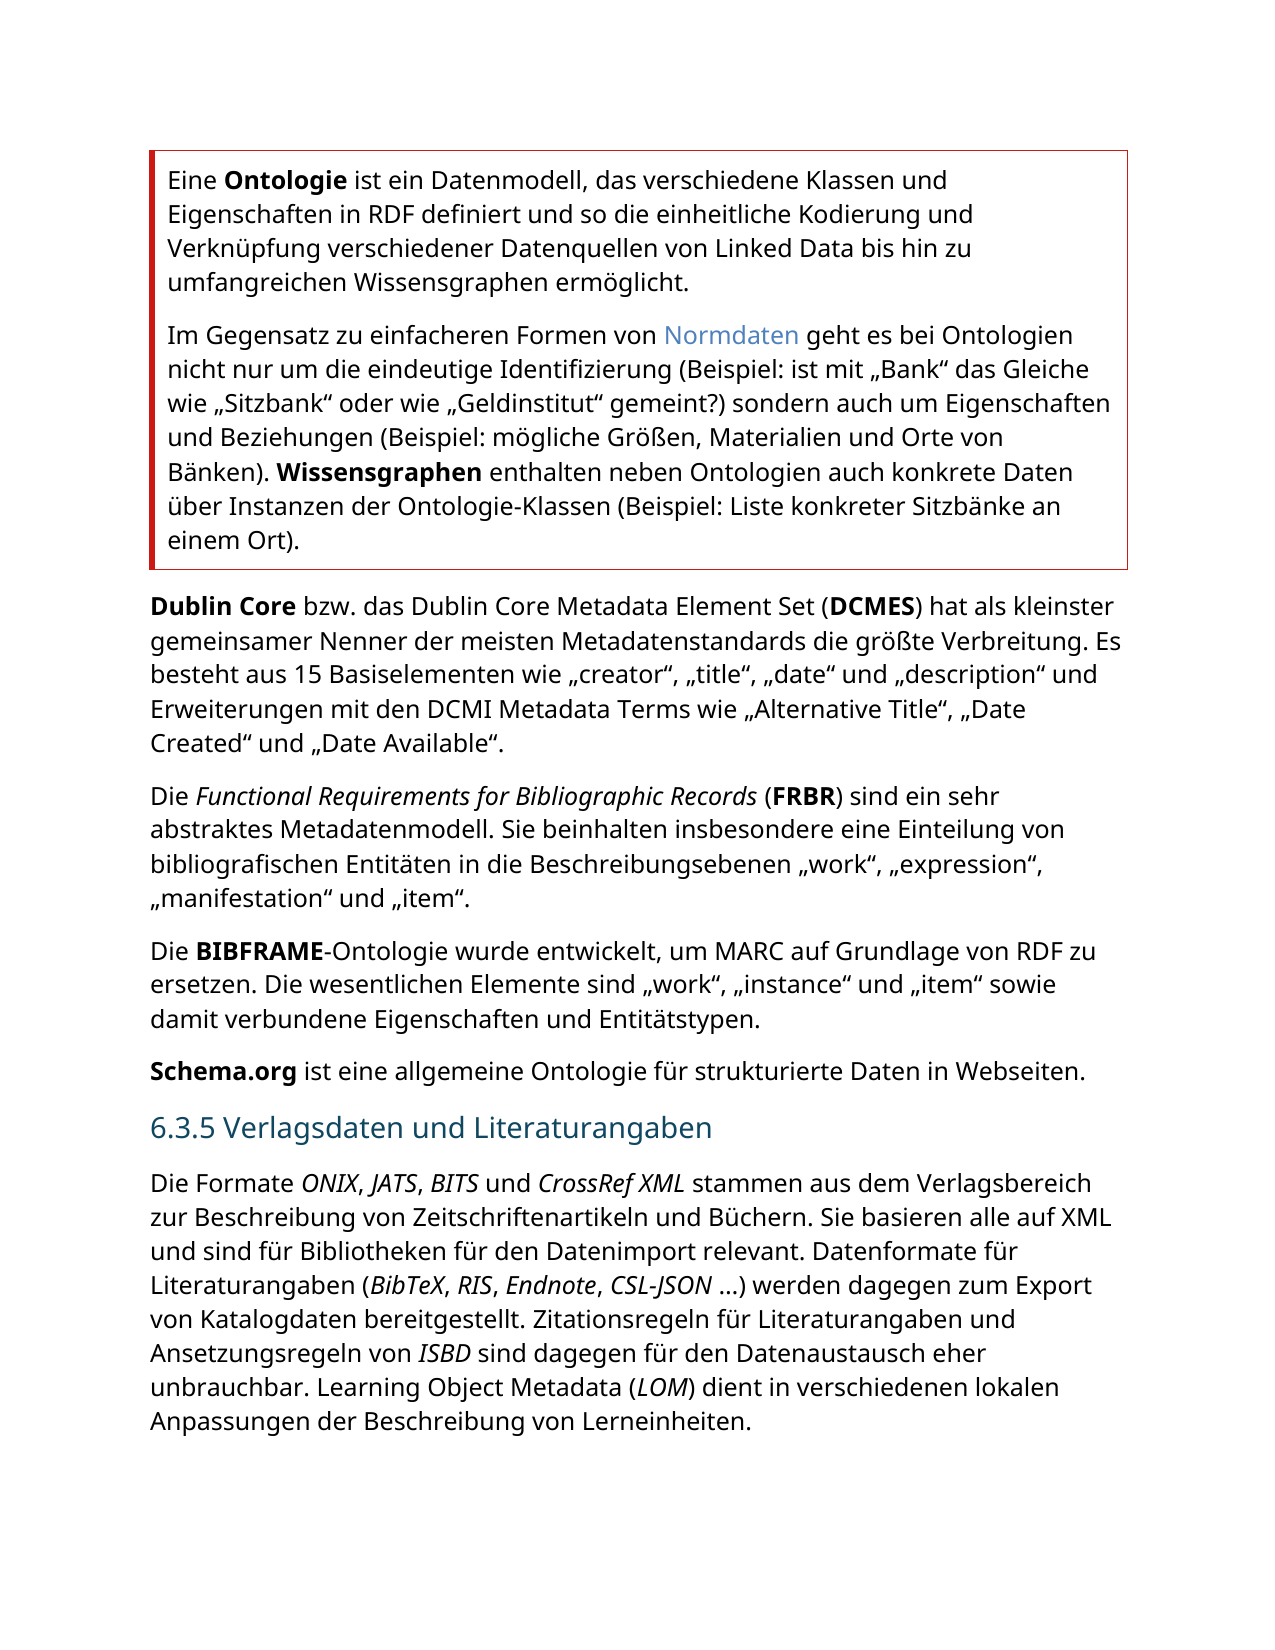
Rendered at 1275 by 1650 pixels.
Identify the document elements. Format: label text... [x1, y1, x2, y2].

table_cell Eine Ontologie ist ein Datenmodell, das verschiedene Klassen und Eigenschaften in RDF definiert und so die einheitliche Kodierung und Verknüpfung verschiedener Datenquellen von Linked Data bis hin zu umfangreichen Wissensgraphen ermöglicht. Im Gegensatz zu einfacheren Formen von Normdaten geht es bei Ontologien nicht nur um die eindeutige Identifizierung (Beispiel: ist mit „Bank“ das Gleiche wie „Sitzbank“ oder wie „Geldinstitut“ gemeint?) sondern auch um Eigenschaften und Beziehungen (Beispiel: mögliche Größen, Materialien und Orte von Bänken). Wissensgraphen enthalten neben Ontologien auch konkrete Daten über Instanzen der Ontologie-Klassen (Beispiel: Liste konkreter Sitzbänke an einem Ort). [155, 151, 1127, 569]
text Schema.org ist eine allgemeine Ontologie für strukturierte Daten in Webseiten. [150, 1054, 1125, 1088]
text Die BIBFRAME-Ontologie wurde entwickelt, um MARC auf Grundlage von RDF zu ersetzen. Die wesentlichen Elemente sind „work“, „instance“ und „item“ sowie damit verbundene Eigenschaften und Entitätstypen. [150, 933, 1125, 1035]
text Die Functional Requirements for Bibliographic Records (FRBR) sind ein sehr abstraktes Metadatenmodell. Sie beinhalten insbesondere eine Einteilung von bibliografischen Entitäten in die Beschreibungsebenen „work“, „expression“, „manifestation“ und „item“. [150, 778, 1125, 914]
subtitle 6.3.5 Verlagsdaten und Literaturangaben [150, 1107, 1125, 1147]
text Die Formate ONIX, JATS, BITS und CrossRef XML stammen aus dem Verlagsbereich zur Beschreibung von Zeitschriftenartikeln und Büchern. Sie basieren alle auf XML und sind für Bibliotheken für den Datenimport relevant. Datenformate für Literaturangaben (BibTeX, RIS, Endnote, CSL-JSON …) werden dagegen zum Export von Katalogdaten bereitgestellt. Zitationsregeln für Literaturangaben und Ansetzungsregeln von ISBD sind dagegen für den Datenaustausch eher unbrauchbar. Learning Object Metadata (LOM) dient in verschiedenen lokalen Anpassungen der Beschreibung von Lerneinheiten. [150, 1165, 1125, 1438]
text Dublin Core bzw. das Dublin Core Metadata Element Set (DCMES) hat als kleinster gemeinsamer Nenner der meisten Metadatenstandards die größte Verbreitung. Es besteht aus 15 Basiselementen wie „creator“, „title“, „date“ und „description“ und Erweiterungen mit den DCMI Metadata Terms wie „Alternative Title“, „Date Created“ und „Date Available“. [150, 589, 1125, 759]
